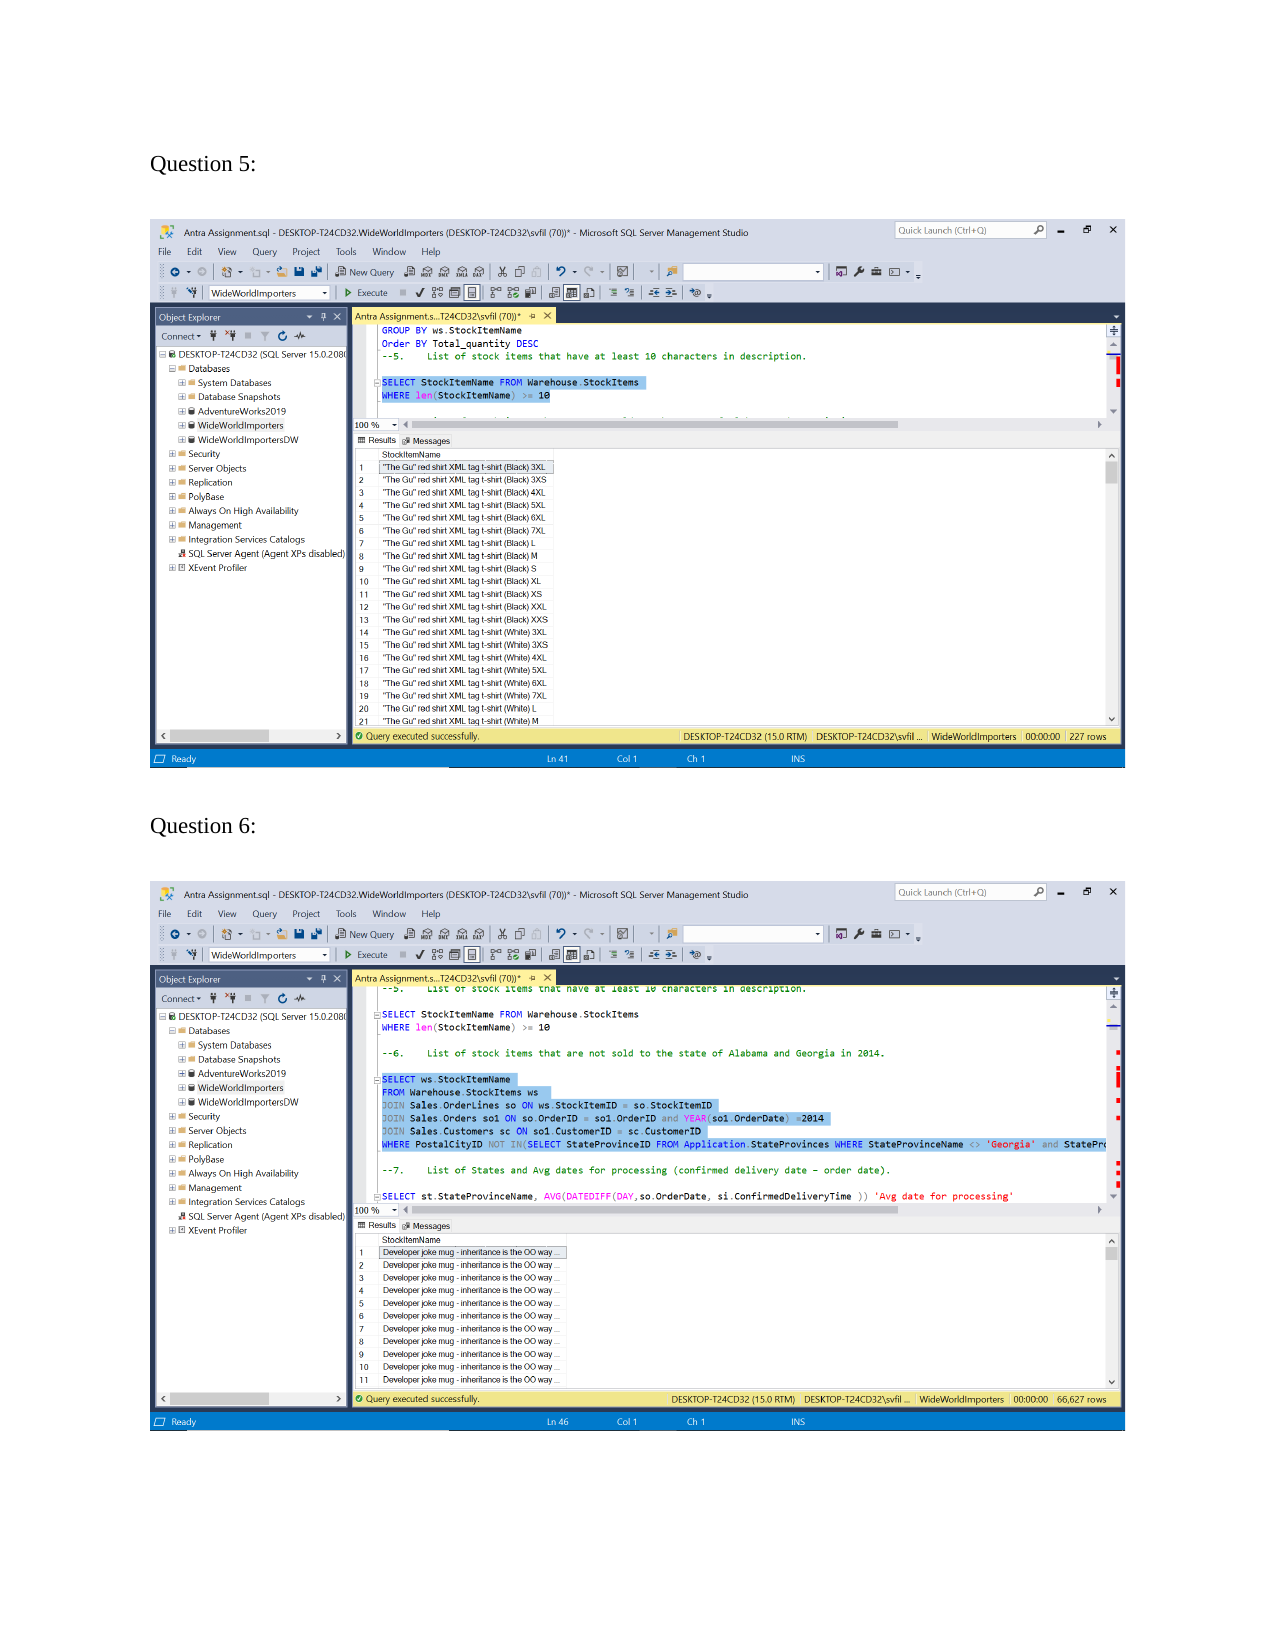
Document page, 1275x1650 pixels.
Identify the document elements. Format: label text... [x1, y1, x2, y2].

picture [150, 219, 1125, 768]
text Question 6: [150, 812, 1125, 839]
text Question 5: [150, 150, 1125, 176]
picture [150, 881, 1125, 1431]
